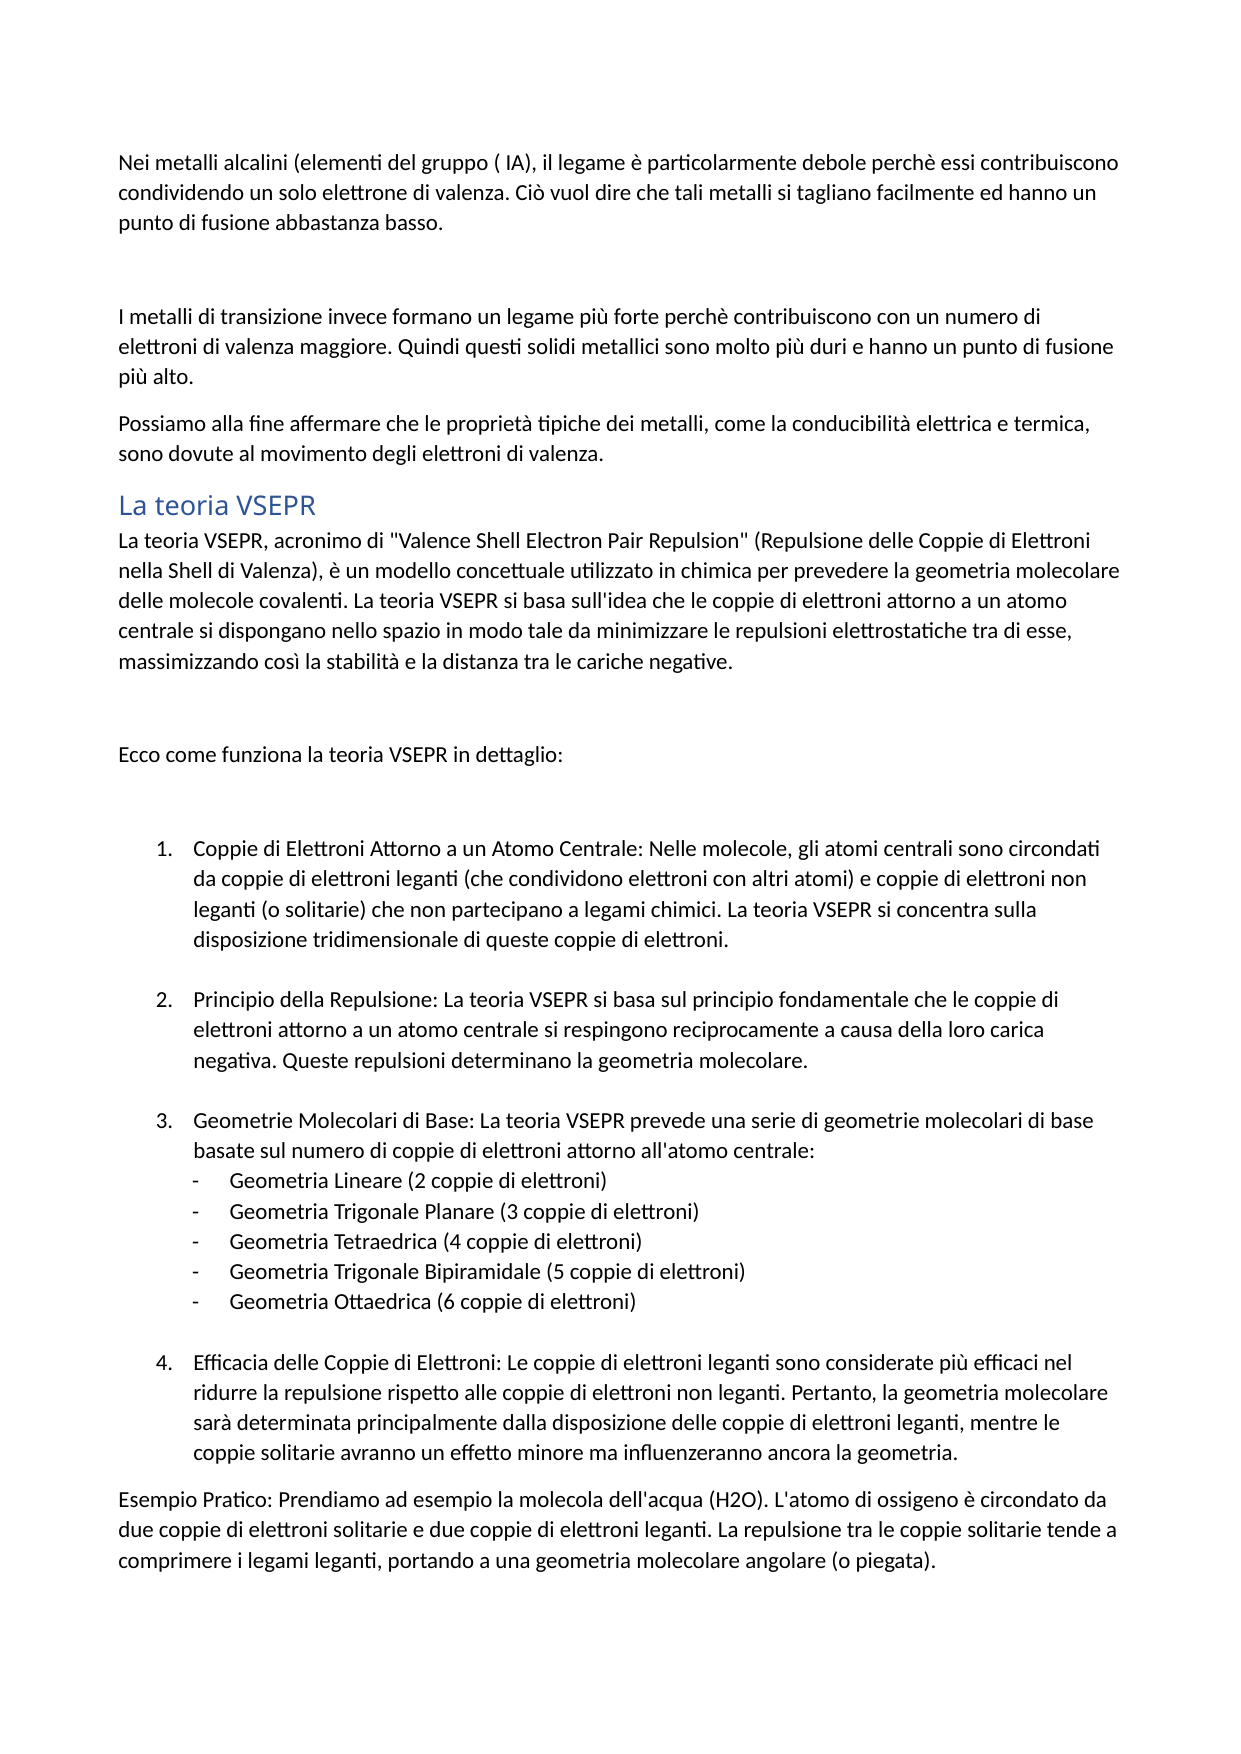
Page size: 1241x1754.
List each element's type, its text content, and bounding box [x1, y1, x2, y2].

text Nei metalli alcalini (elementi del gruppo ( IA), il legame è particolarmente debole perchè essi contribuiscono condividendo un solo elettrone di valenza. Ciò vuol dire che tali metalli si tagliano facilmente ed hanno un punto di fusione abbastanza basso. [118, 148, 1122, 236]
list Geometrie Molecolari di Base: La teoria VSEPR prevede una serie di geometrie molecolari di base basate sul numero di coppie di elettroni attorno all'atomo centrale: [156, 1106, 1122, 1164]
subtitle La teoria VSEPR [118, 486, 1122, 523]
text Esempio Pratico: Prendiamo ad esempio la molecola dell'acqua (H2O). L'atomo di ossigeno è circondato da due coppie di elettroni solitarie e due coppie di elettroni leganti. La repulsione tra le coppie solitarie tende a comprimere i legami leganti, portando a una geometria molecolare angolare (o piegata). [118, 1485, 1122, 1574]
list Geometria Tetraedrica (4 coppie di elettroni) [192, 1227, 1122, 1255]
list Efficacia delle Coppie di Elettroni: Le coppie di elettroni leganti sono considerate più efficaci nel ridurre la repulsione rispetto alle coppie di elettroni non leganti. Pertanto, la geometria molecolare sarà determinata principalmente dalla disposizione delle coppie di elettroni leganti, mentre le coppie solitarie avranno un effetto minore ma influenzeranno ancora la geometria. [156, 1348, 1122, 1466]
text I metalli di transizione invece formano un legame più forte perchè contribuiscono con un numero di elettroni di valenza maggiore. Quindi questi solidi metallici sono molto più duri e hanno un punto di fusione più alto. [118, 302, 1122, 390]
text La teoria VSEPR, acronimo di "Valence Shell Electron Pair Repulsion" (Repulsione delle Coppie di Elettroni nella Shell di Valenza), è un modello concettuale utilizzato in chimica per prevedere la geometria molecolare delle molecole covalenti. La teoria VSEPR si basa sull'idea che le coppie di elettroni attorno a un atomo centrale si dispongano nello spazio in modo tale da minimizzare le repulsioni elettrostatiche tra di esse, massimizzando così la stabilità e la distanza tra le cariche negative. [118, 526, 1122, 675]
list Geometria Lineare (2 coppie di elettroni) [192, 1167, 1122, 1194]
list Coppie di Elettroni Attorno a un Atomo Centrale: Nelle molecole, gli atomi centrali sono circondati da coppie di elettroni leganti (che condividono elettroni con altri atomi) e coppie di elettroni non leganti (o solitarie) che non partecipano a legami chimici. La teoria VSEPR si concentra sulla disposizione tridimensionale di queste coppie di elettroni. [156, 834, 1122, 953]
list Geometria Trigonale Bipiramidale (5 coppie di elettroni) [192, 1257, 1122, 1285]
text Ecco come funziona la teoria VSEPR in dettaglio: [118, 741, 1122, 768]
text Possiamo alla fine affermare che le proprietà tipiche dei metalli, come la conducibilità elettrica e termica, sono dovute al movimento degli elettroni di valenza. [118, 409, 1122, 467]
list Geometria Ottaedrica (6 coppie di elettroni) [192, 1287, 1122, 1315]
list Principio della Repulsione: La teoria VSEPR si basa sul principio fondamentale che le coppie di elettroni attorno a un atomo centrale si respingono reciprocamente a causa della loro carica negativa. Queste repulsioni determinano la geometria molecolare. [156, 985, 1122, 1074]
list Geometria Trigonale Planare (3 coppie di elettroni) [192, 1197, 1122, 1225]
